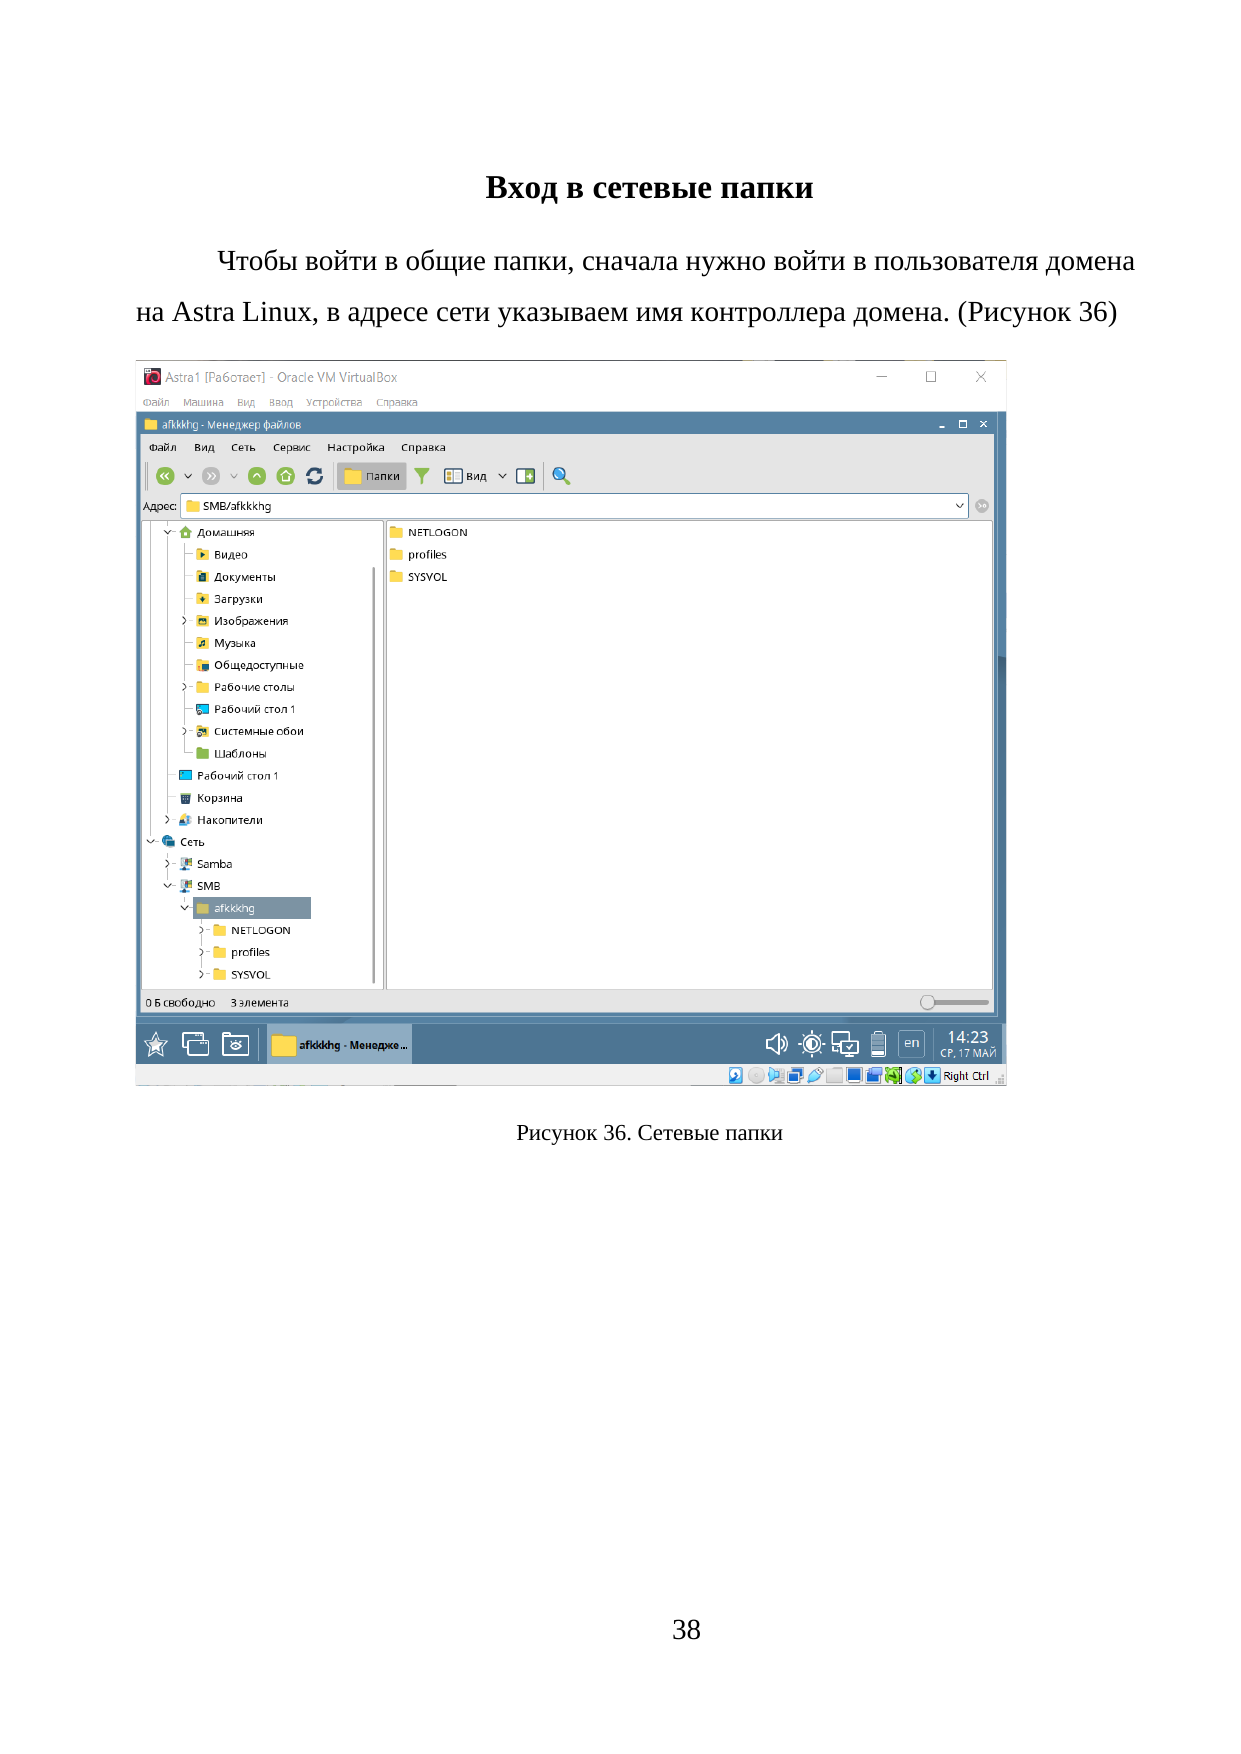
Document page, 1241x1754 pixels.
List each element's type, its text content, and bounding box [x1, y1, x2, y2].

picture [135, 360, 1007, 1086]
text Чтобы войти в общие папки, сначала нужно войти в пользователя домена на Astra Linux, в адресе сети указываем имя контроллера домена. (Рисунок 36) [136, 243, 1163, 327]
subtitle Вход в сетевые папки [136, 167, 1163, 205]
